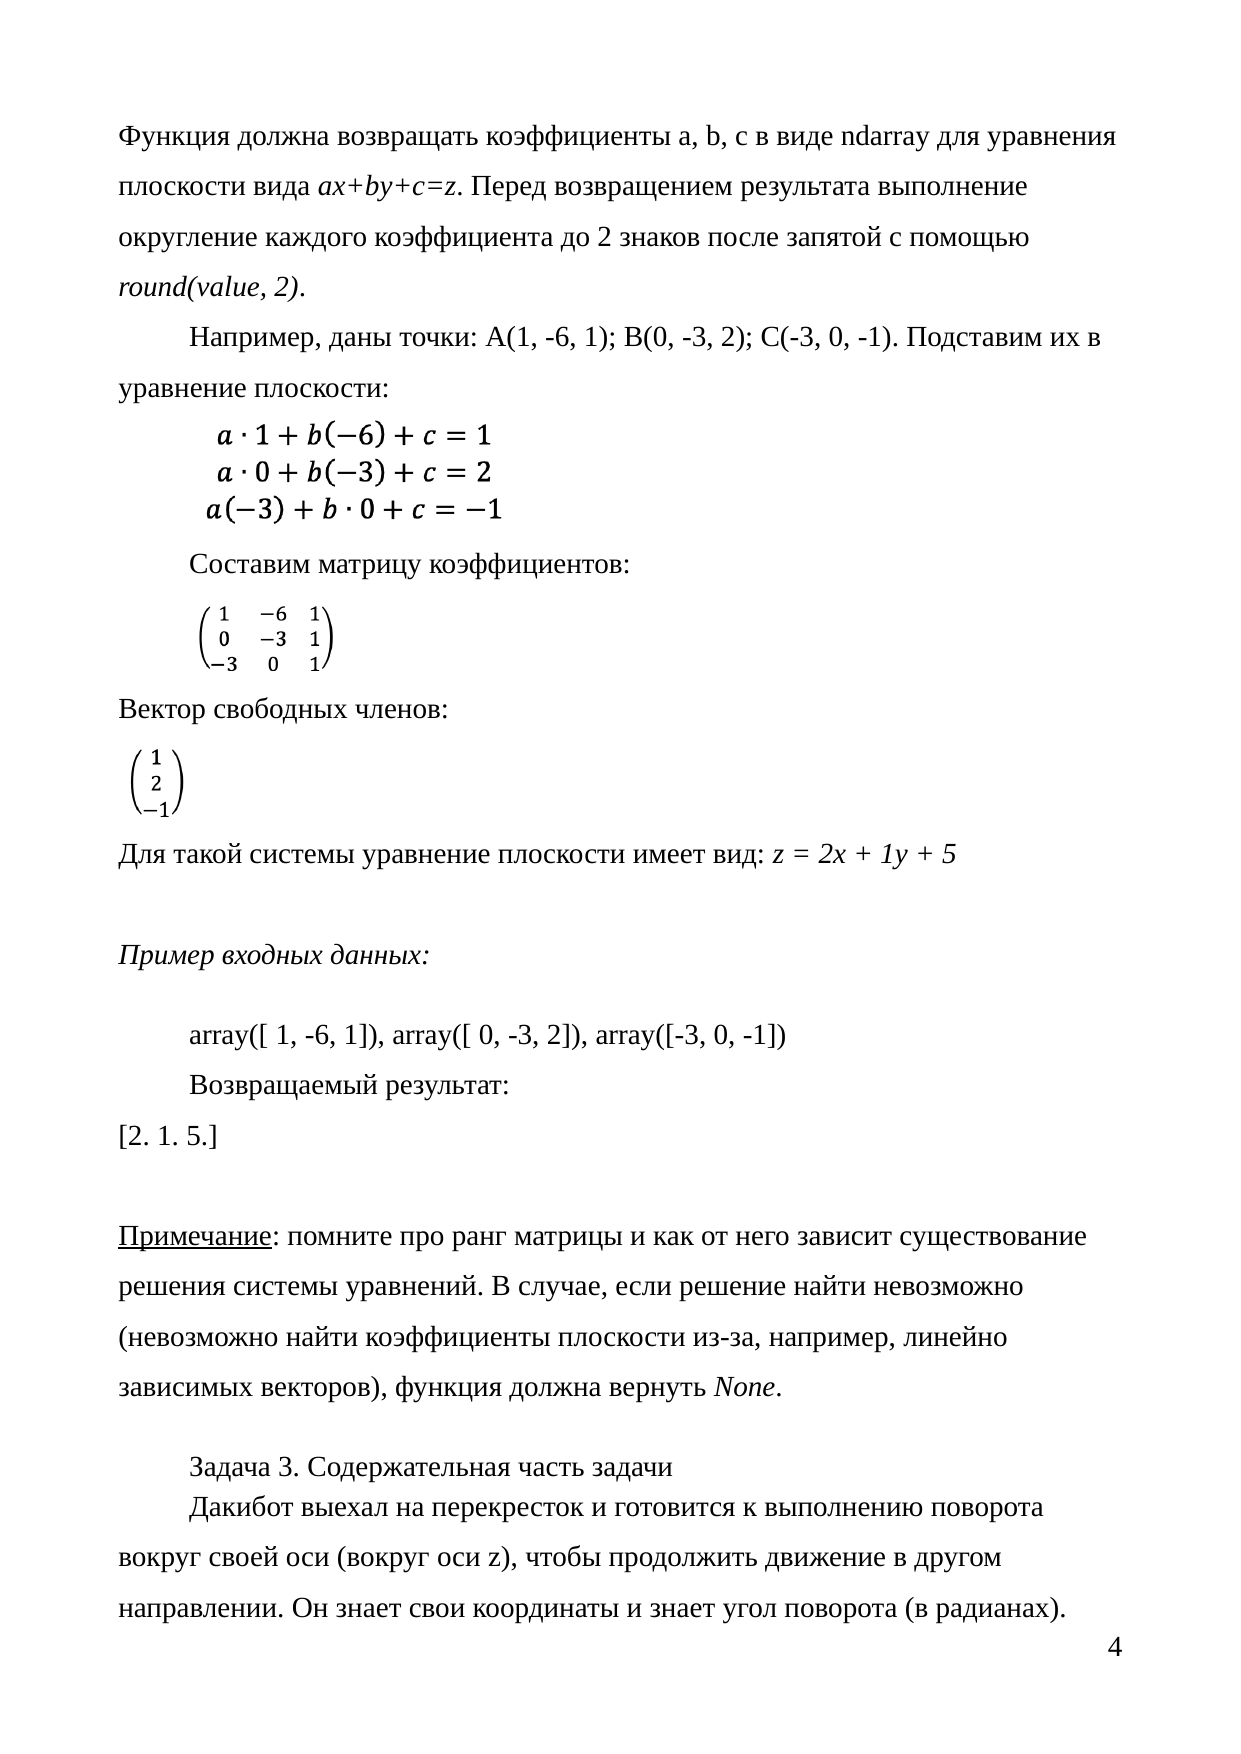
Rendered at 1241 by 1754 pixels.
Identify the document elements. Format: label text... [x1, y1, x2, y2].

picture [118, 741, 195, 820]
subtitle Задача 3. Содержательная часть задачи [118, 1449, 1122, 1482]
text Возвращаемый результат: [2. 1. 5.] Примечание: помните про ранг матрицы и как от него зависит существование решения системы уравнений. В случае, если решение найти невозможно (невозможно найти коэффициенты плоскости из-за, например, линейно зависимых векторов), функция должна вернуть None. [118, 1067, 1122, 1403]
text array([ 1, -6, 1]), array([ 0, -3, 2]), array([-3, 0, -1]) [118, 1017, 1122, 1051]
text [118, 1489, 1122, 1623]
text Например, даны точки: A(1, -6, 1); B(0, -3, 2); C(-3, 0, -1). Подставим их в уравнение плоскости: [118, 319, 1122, 403]
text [118, 118, 1122, 303]
picture [188, 420, 527, 530]
text Вектор свободных членов: Для такой системы уравнение плоскости имеет вид: z = 2x + 1y + 5 Пример входных данных: [118, 596, 1122, 971]
picture [188, 596, 341, 675]
text Составим матрицу коэффициентов: [118, 546, 1122, 580]
